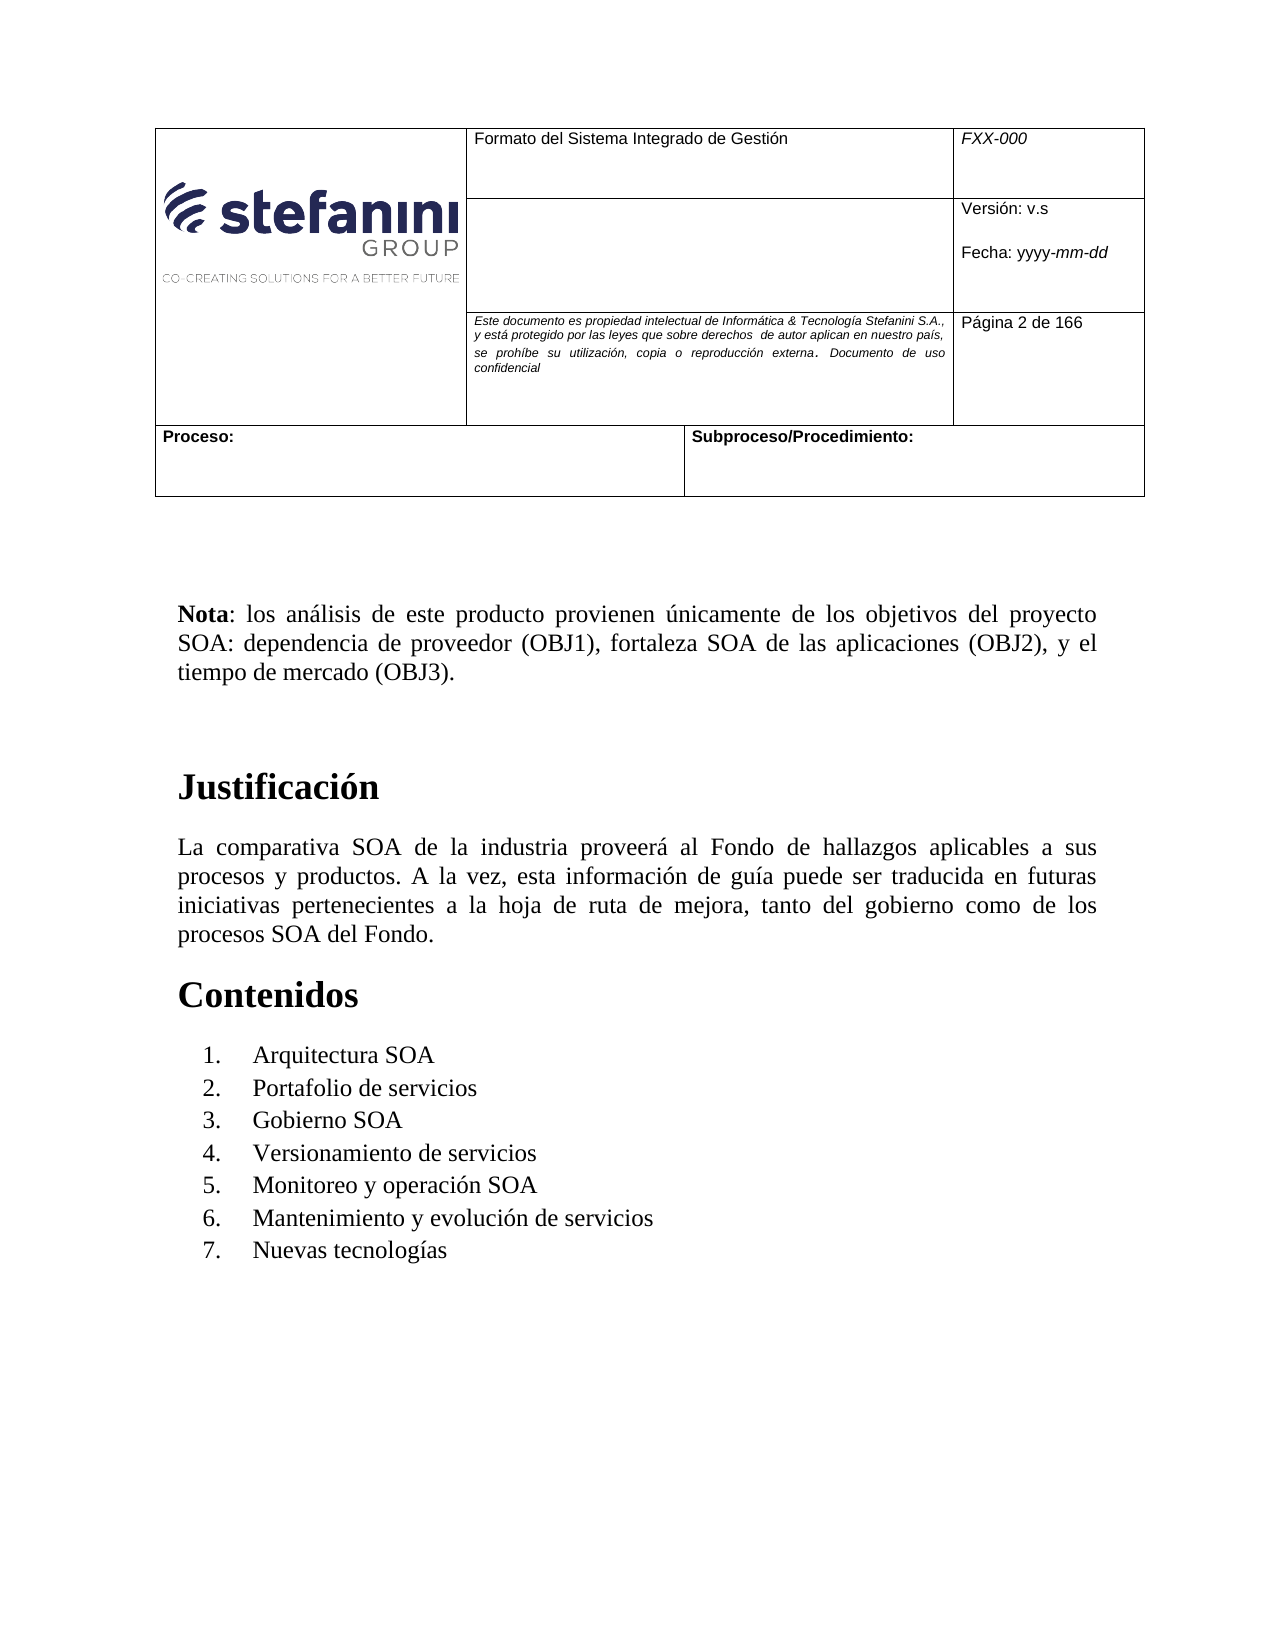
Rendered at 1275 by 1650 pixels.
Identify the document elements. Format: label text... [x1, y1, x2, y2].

subtitle Justificación [177, 764, 1098, 807]
list Monitoreo y operación SOA [202, 1171, 1098, 1199]
list Arquitectura SOA [202, 1041, 1098, 1069]
subtitle Contenidos [177, 972, 1098, 1016]
list Nuevas tecnologías [202, 1236, 1098, 1264]
list Gobierno SOA [202, 1106, 1098, 1134]
list Mantenimiento y evolución de servicios [202, 1203, 1098, 1232]
picture [162, 182, 460, 286]
text La comparativa SOA de la industria proveerá al Fondo de hallazgos aplicables a sus procesos y productos. A la vez, esta información de guía puede ser traducida en futuras iniciativas pertenecientes a la hoja de ruta de mejora, tanto del gobierno como de los procesos SOA del Fondo. [177, 832, 1098, 947]
list Versionamiento de servicios [202, 1138, 1098, 1167]
text Nota: los análisis de este producto provienen únicamente de los objetivos del proyecto SOA: dependencia de proveedor (OBJ1), fortaleza SOA de las aplicaciones (OBJ2), y el tiempo de mercado (OBJ3). [177, 599, 1098, 686]
list Portafolio de servicios [202, 1073, 1098, 1102]
